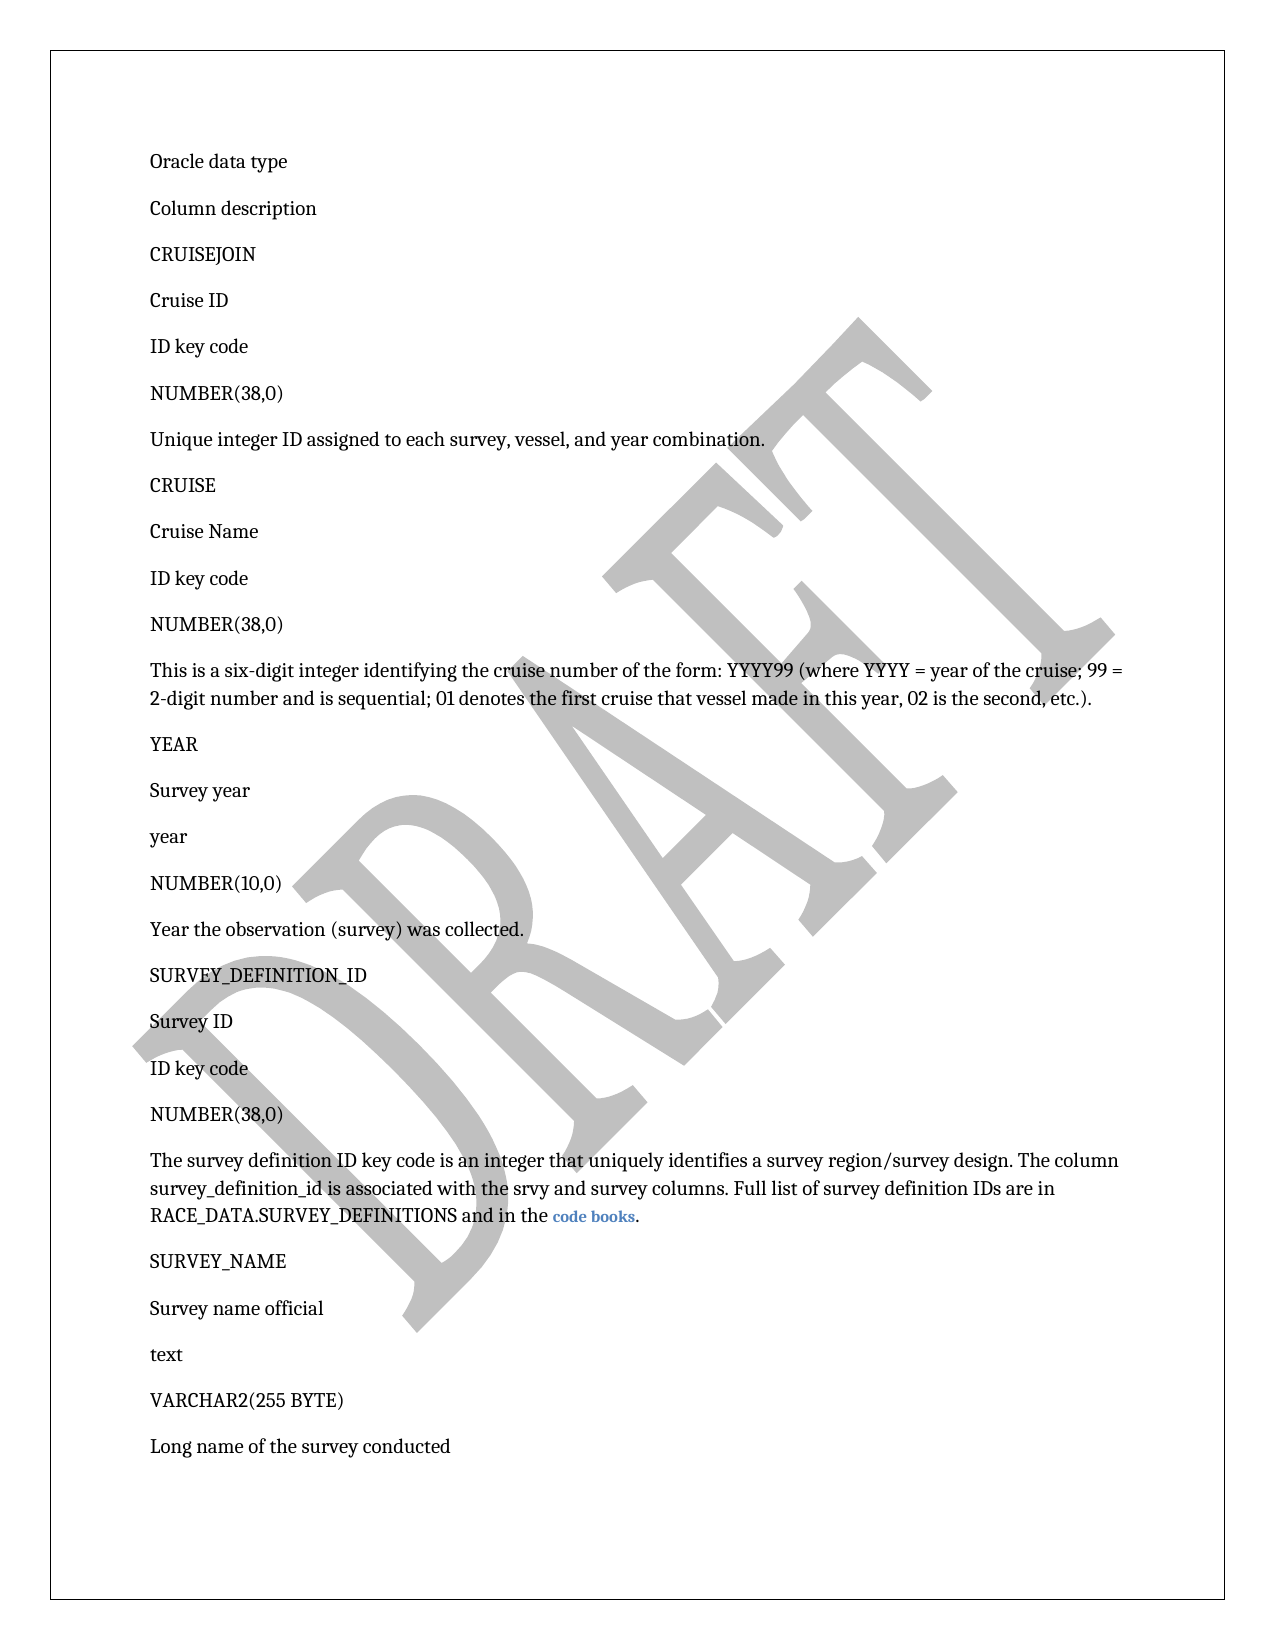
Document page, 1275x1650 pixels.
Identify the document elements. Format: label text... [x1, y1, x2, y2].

text Cruise ID [150, 289, 1125, 313]
text NUMBER(10,0) [150, 871, 1125, 895]
text This is a six-digit integer identifying the cruise number of the form: YYYY99 (where YYYY = year of the cruise; 99 = 2-digit number and is sequential; 01 denotes the first cruise that vessel made in this year, 02 is the second, etc.). [150, 659, 1125, 710]
text Column description [150, 196, 1125, 220]
text CRUISE [150, 474, 1125, 498]
text Oracle data type [150, 150, 1125, 174]
text The survey definition ID key code is an integer that uniquely identifies a survey region/survey design. The column survey_definition_id is associated with the srvy and survey columns. Full list of survey definition IDs are in RACE_DATA.SURVEY_DEFINITIONS and in the code books. [150, 1149, 1125, 1228]
text ID key code [150, 566, 1125, 590]
text ID key code [150, 335, 1125, 359]
text SURVEY_NAME [150, 1250, 1125, 1274]
text Survey year [150, 779, 1125, 803]
text ID key code [150, 1056, 1125, 1080]
text NUMBER(38,0) [150, 381, 1125, 405]
text CRUISEJOIN [150, 242, 1125, 266]
text text [150, 1342, 1125, 1366]
text Unique integer ID assigned to each survey, vessel, and year combination. [150, 427, 1125, 451]
text Year the observation (survey) was collected. [150, 917, 1125, 941]
text Long name of the survey conducted [150, 1435, 1125, 1459]
text YEAR [150, 732, 1125, 756]
text Survey name official [150, 1296, 1125, 1320]
text year [150, 825, 1125, 849]
text Survey ID [150, 1010, 1125, 1034]
text NUMBER(38,0) [150, 612, 1125, 636]
text SURVEY_DEFINITION_ID [150, 964, 1125, 988]
text VARCHAR2(255 BYTE) [150, 1389, 1125, 1413]
text NUMBER(38,0) [150, 1102, 1125, 1126]
text Cruise Name [150, 520, 1125, 544]
